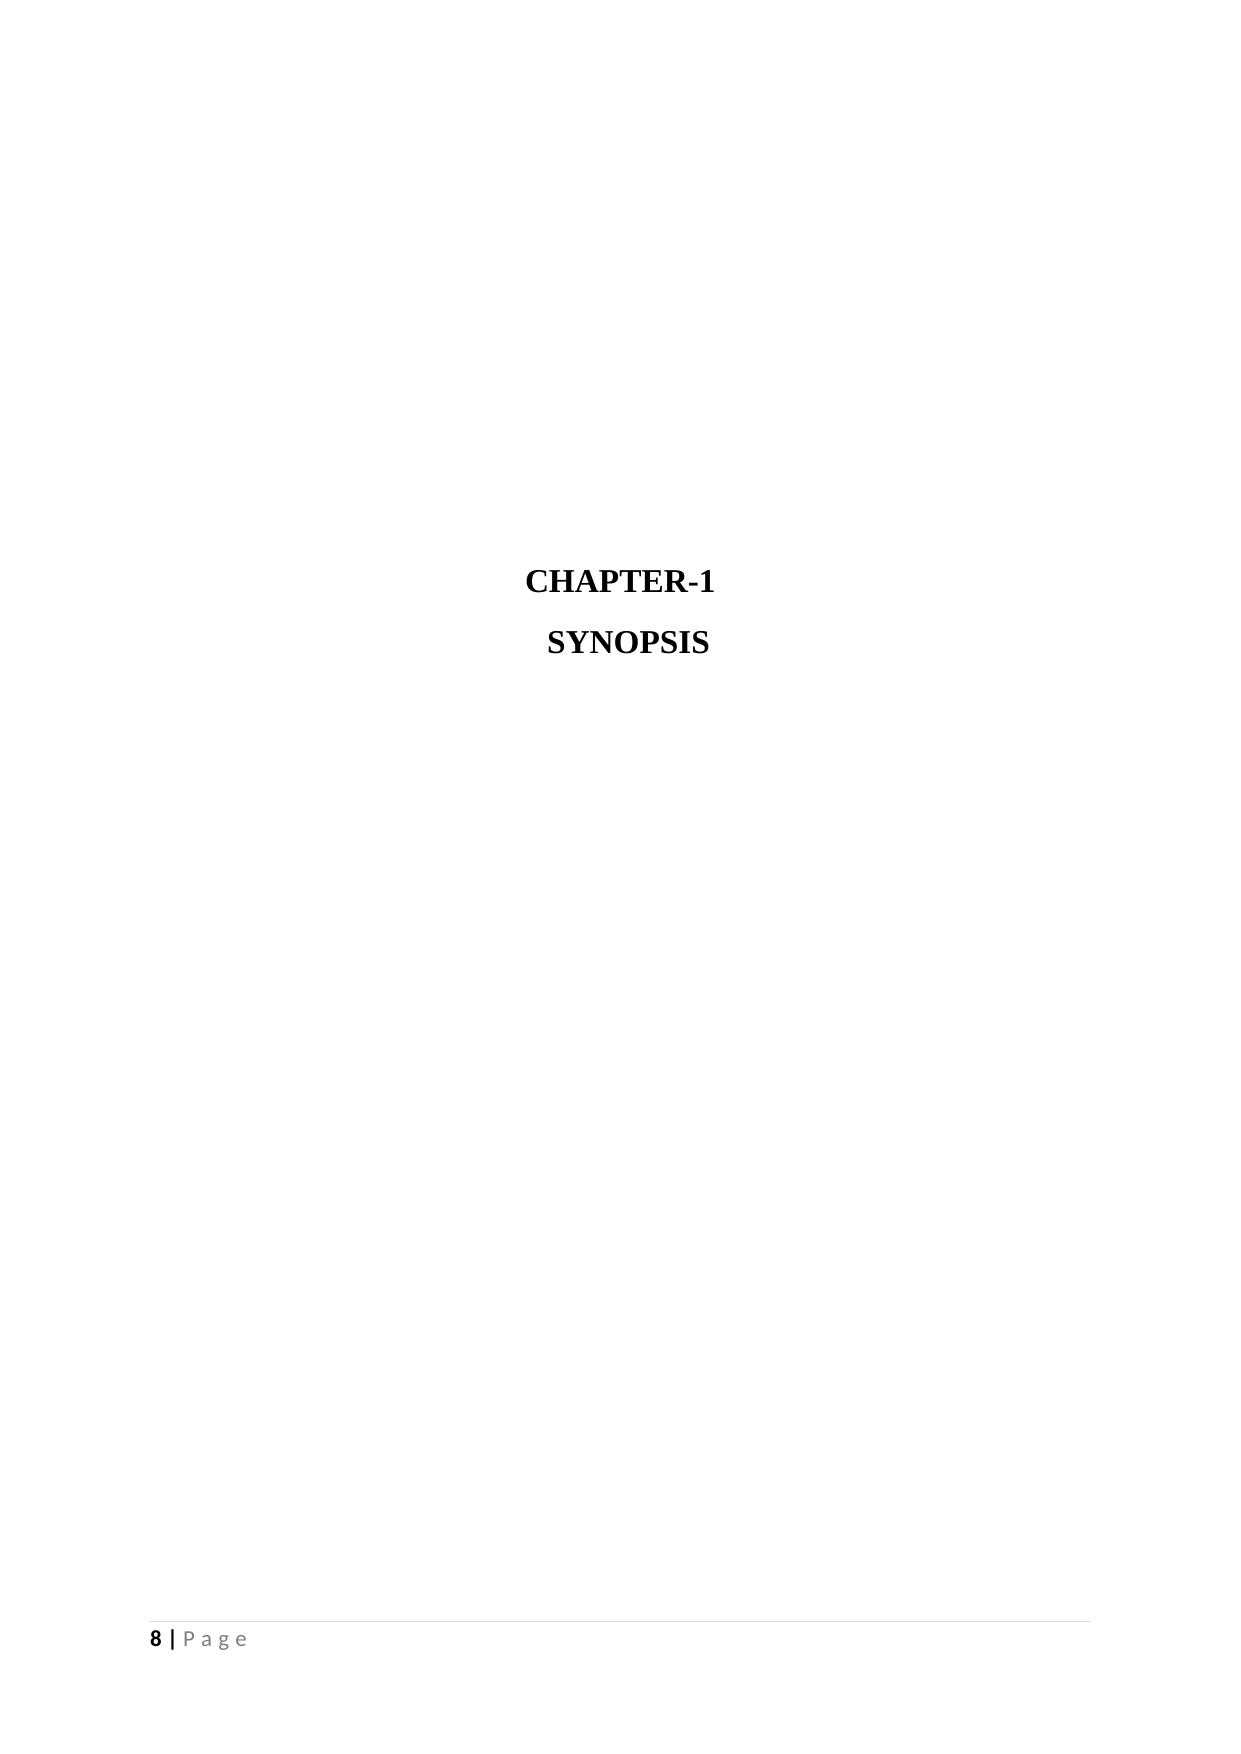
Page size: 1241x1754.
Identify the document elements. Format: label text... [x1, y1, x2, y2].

text SYNOPSIS [238, 622, 1090, 660]
text CHAPTER-1 [238, 561, 1090, 599]
